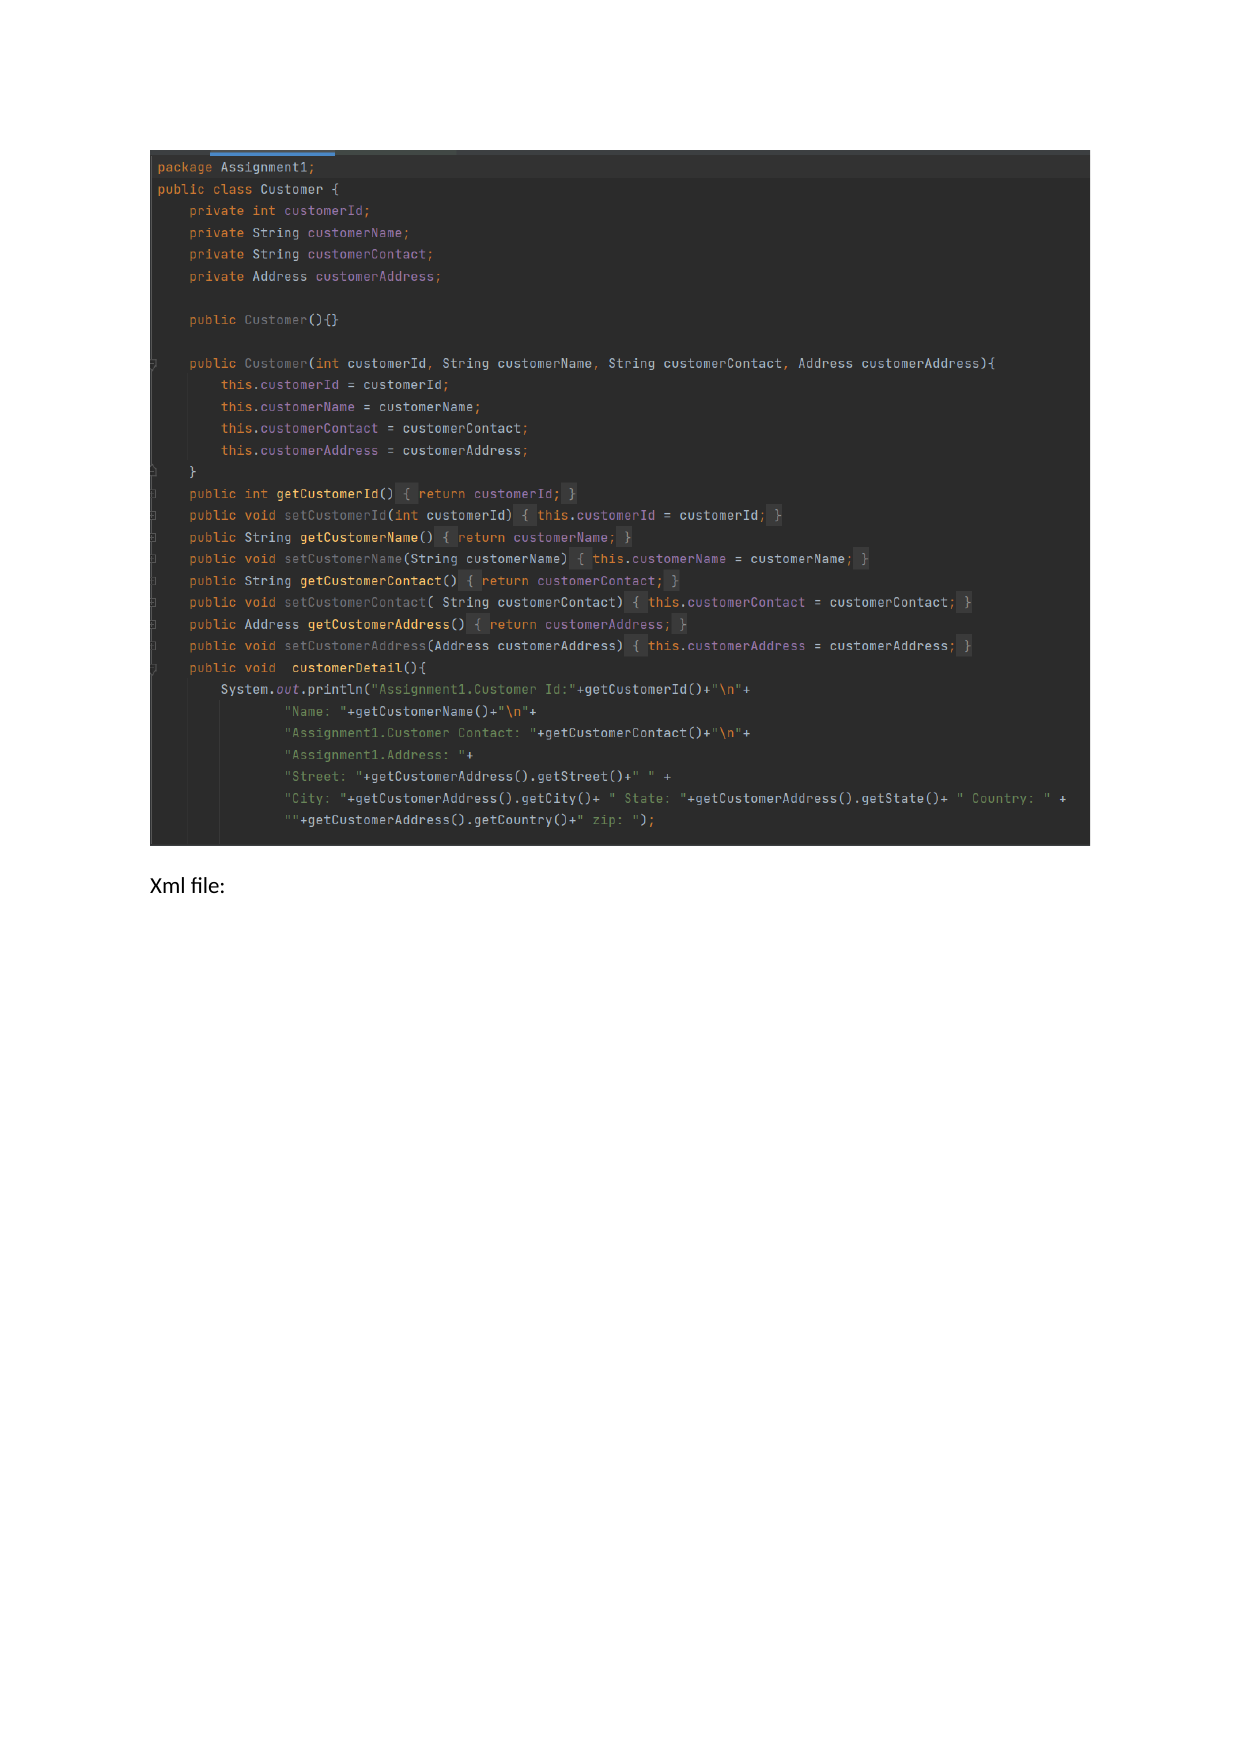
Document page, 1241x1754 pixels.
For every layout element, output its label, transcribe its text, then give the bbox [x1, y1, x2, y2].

picture [150, 150, 1091, 846]
text Xml file: [150, 871, 1090, 899]
